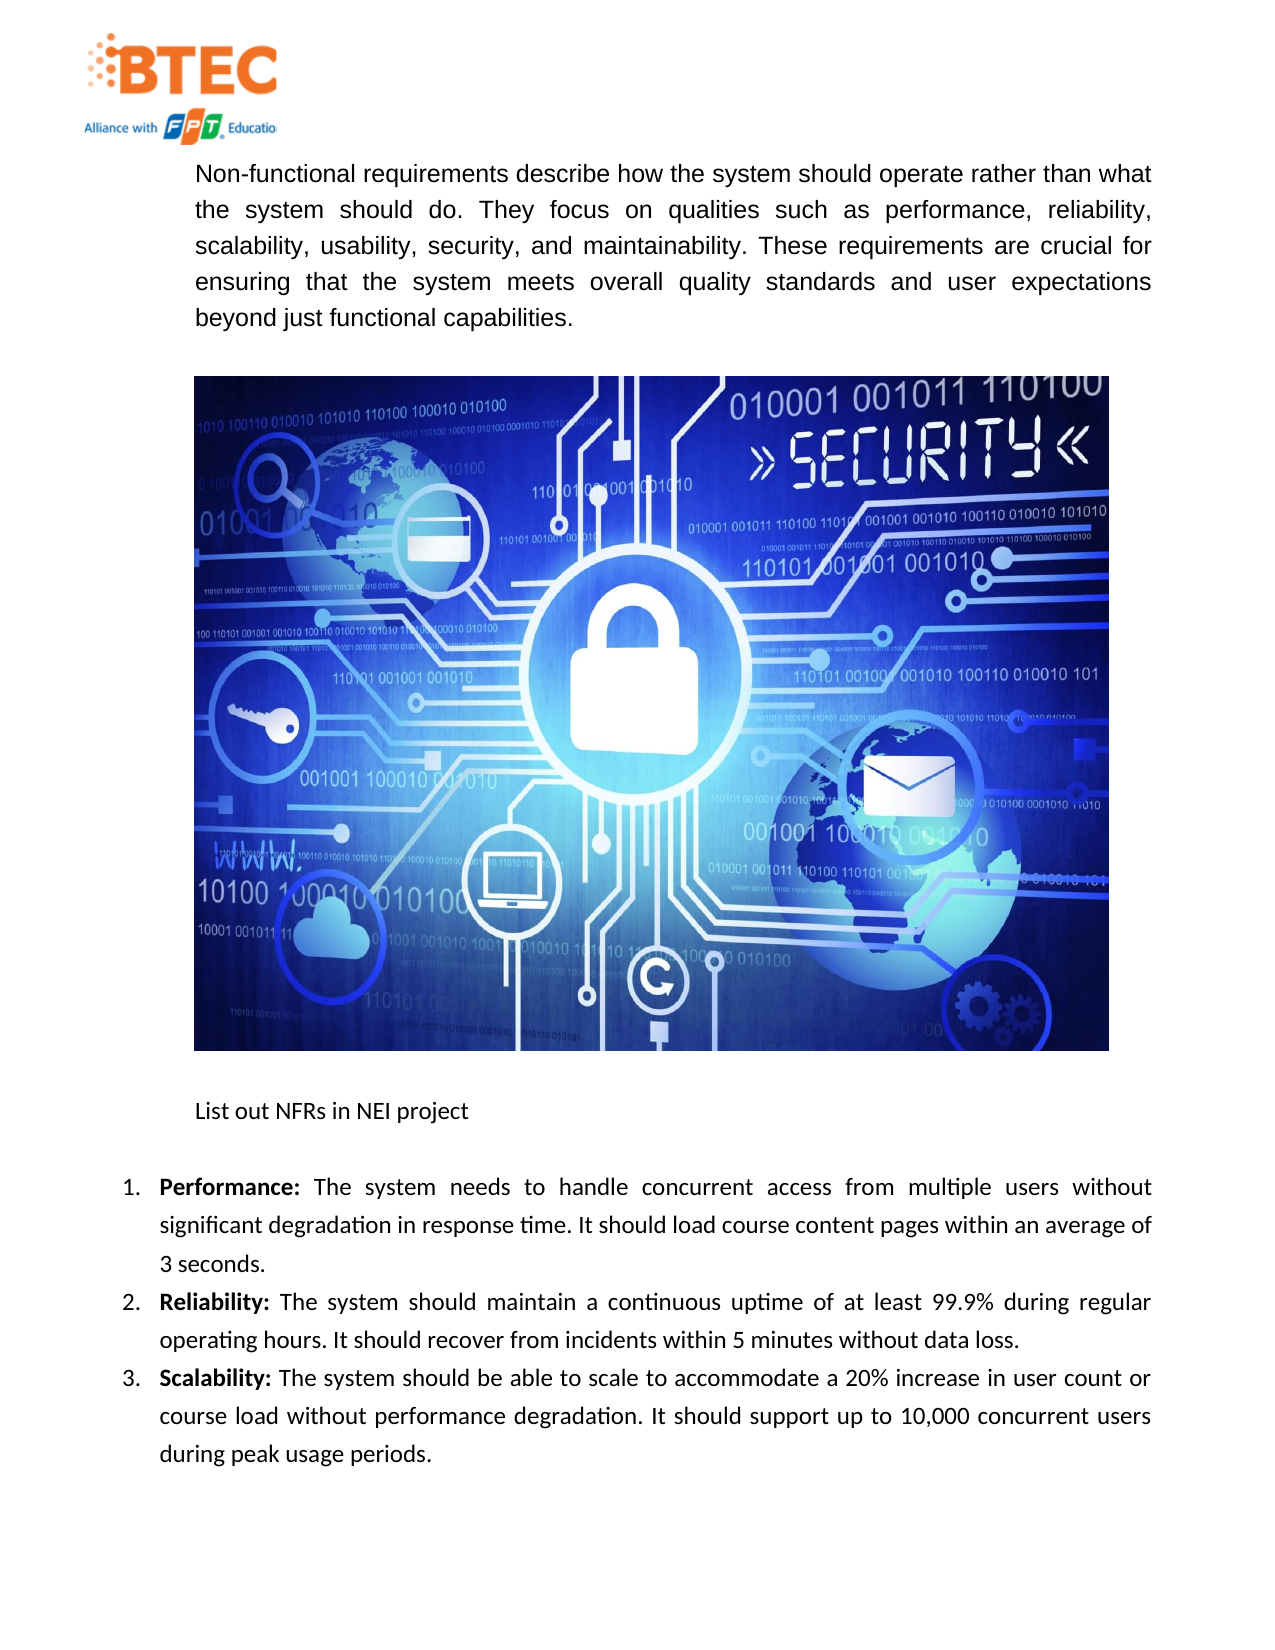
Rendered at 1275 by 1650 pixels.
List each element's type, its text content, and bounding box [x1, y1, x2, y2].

list Scalability: The system should be able to scale to accommodate a 20% increase in user count or course load without performance degradation. It should support up to 10,000 concurrent users during peak usage periods. [122, 1362, 1153, 1469]
picture [84, 33, 277, 145]
list List out NFRs in NEI project [195, 1095, 1153, 1126]
list Reliability: The system should maintain a continuous uptime of at least 99.9% during regular operating hours. It should recover from incidents within 5 minutes without data loss. [122, 1286, 1153, 1354]
picture [194, 376, 1109, 1051]
list Non-functional requirements describe how the system should operate rather than what the system should do. They focus on qualities such as performance, reliability, scalability, usability, security, and maintainability. These requirements are crucial for ensuring that the system meets overall quality standards and user expectations beyond just functional capabilities. [195, 159, 1153, 332]
list Performance: The system needs to handle concurrent access from multiple users without significant degradation in response time. It should load course content pages within an average of 3 seconds. [122, 1172, 1153, 1278]
